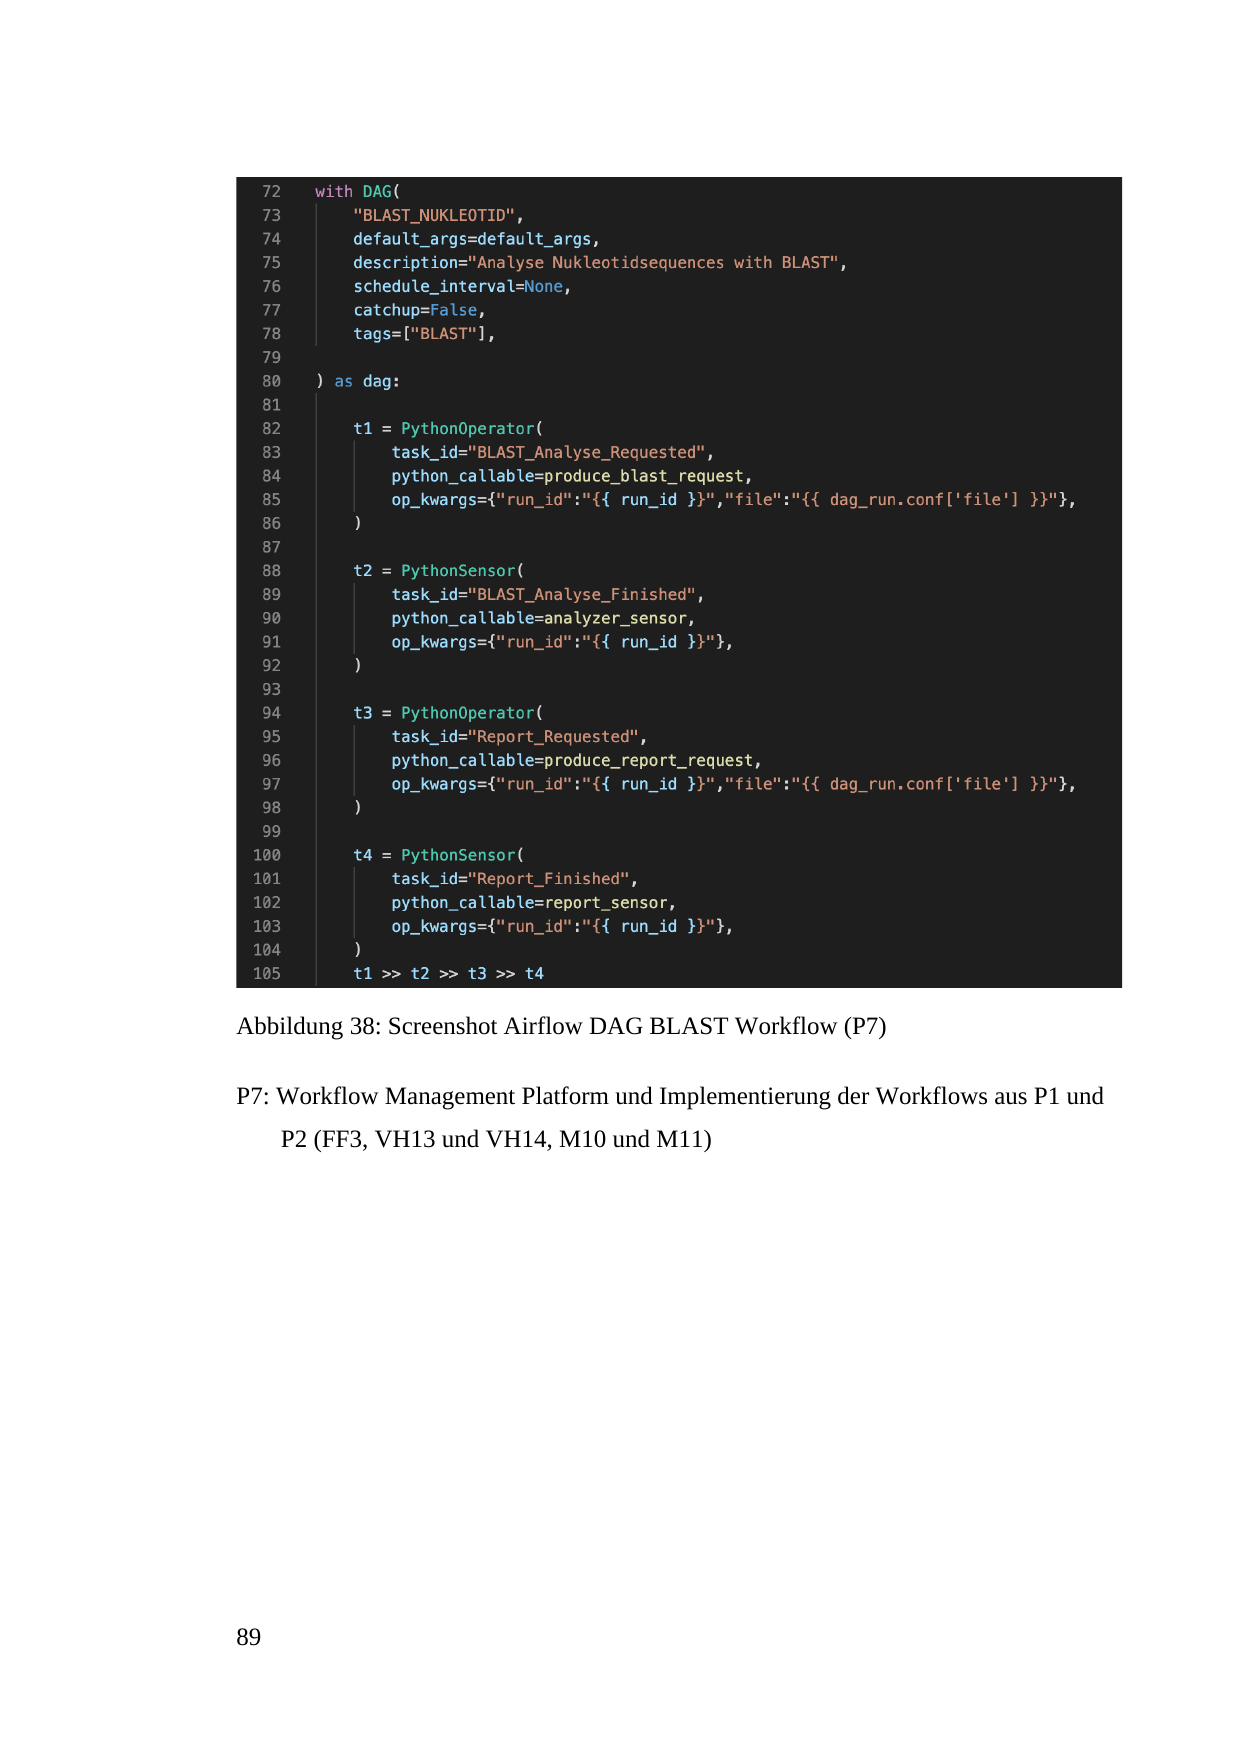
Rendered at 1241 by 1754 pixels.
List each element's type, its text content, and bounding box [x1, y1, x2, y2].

picture [236, 177, 1123, 988]
text P7: Workflow Management Platform und Implementierung der Workflows aus P1 und P2 (FF3, VH13 und VH14, M10 und M11) [236, 1081, 1122, 1153]
text Abbildung 38: Screenshot Airflow DAG BLAST Workflow (P7) [236, 1010, 1122, 1039]
